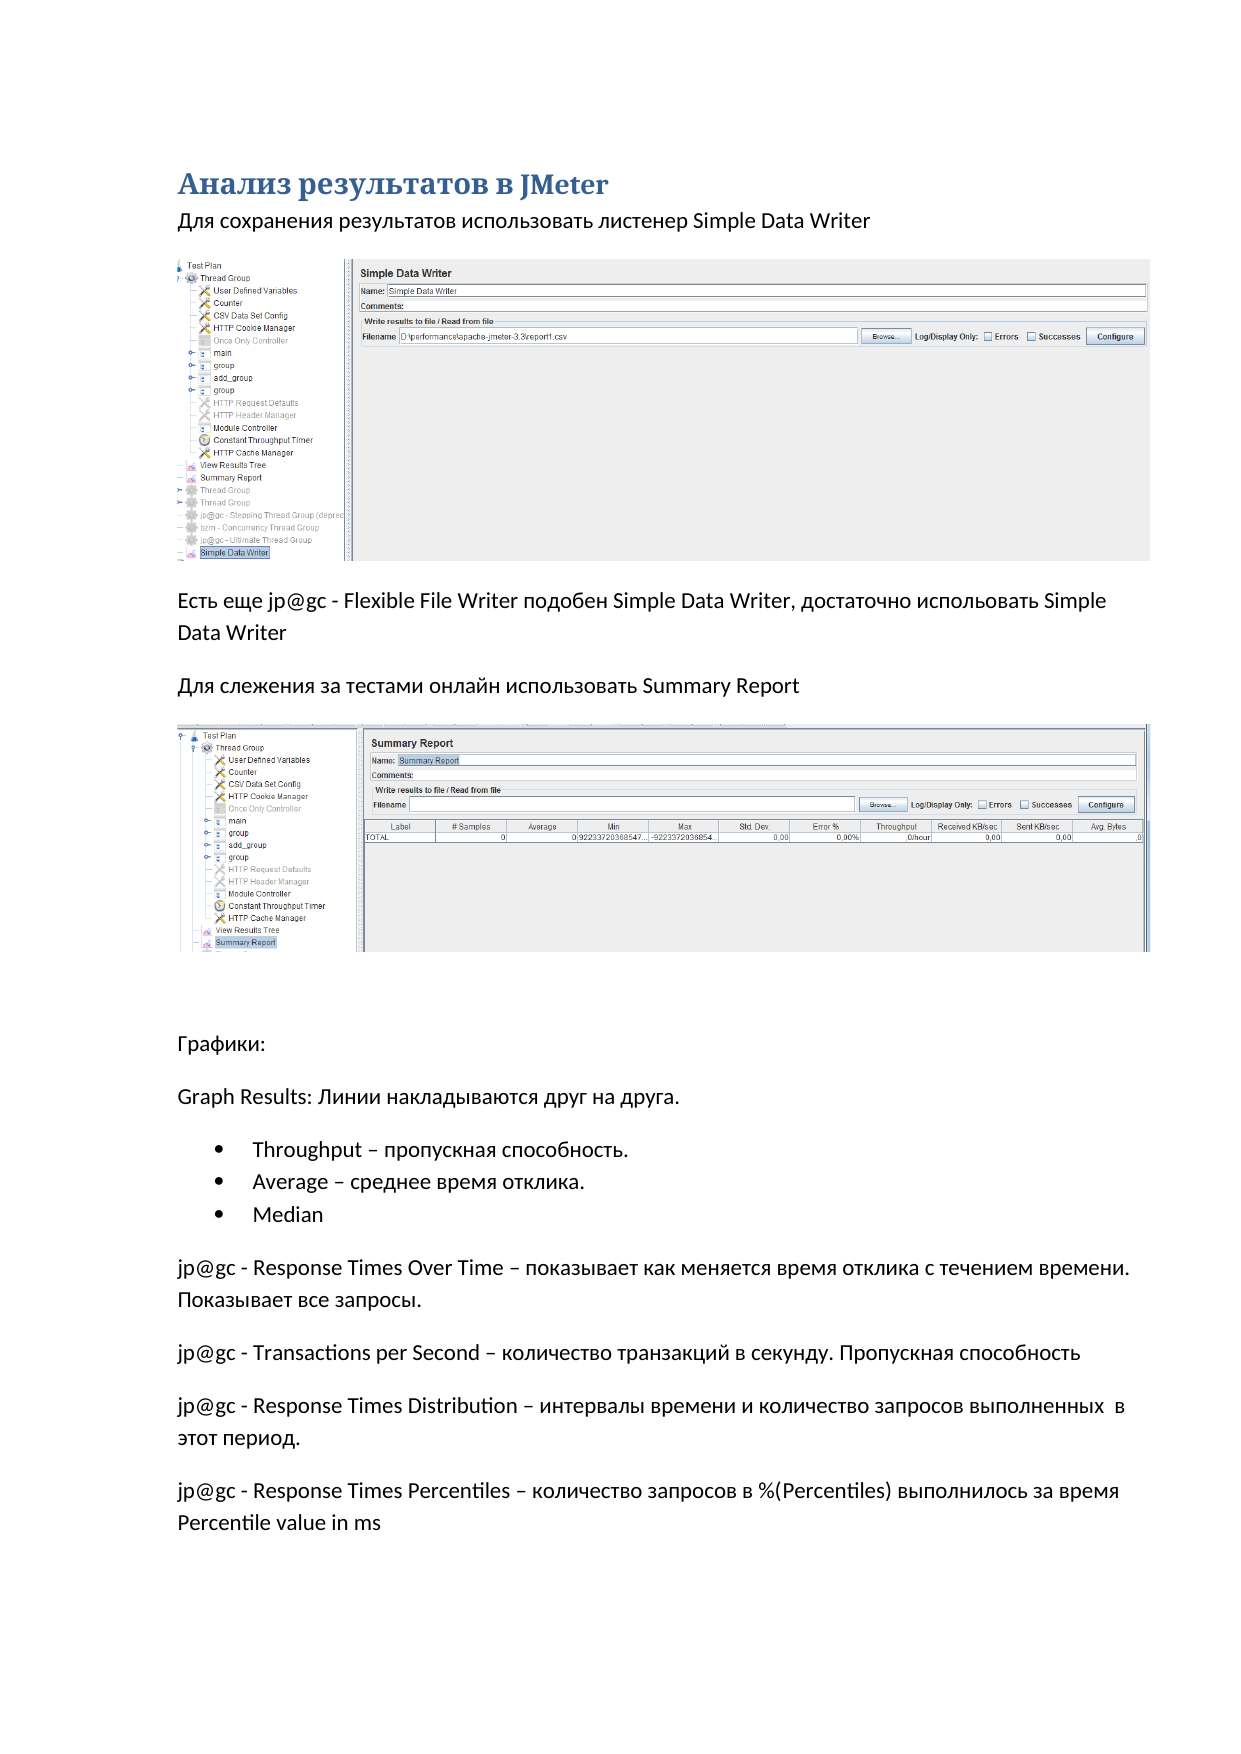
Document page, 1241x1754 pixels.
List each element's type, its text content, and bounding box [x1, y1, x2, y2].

picture [177, 259, 1151, 561]
text Для слежения за тестами онлайн использовать Summary Report [177, 671, 1152, 699]
subtitle Анализ результатов в JMeter [177, 168, 1152, 202]
text jp@gc - Transactions per Second – количество транзакций в секунду. Пропускная способность [177, 1338, 1152, 1366]
text Графики: [177, 1029, 1152, 1057]
text Есть еще jp@gc - Flexible File Writer подобен Simple Data Writer, достаточно испольовать Simple Data Writer [177, 586, 1152, 646]
text jp@gc - Response Times Percentiles – количество запросов в %(Percentiles) выполнилось за время Percentile value in ms [177, 1476, 1152, 1536]
text Для сохранения результатов использовать листенер Simple Data Writer [177, 207, 1152, 235]
list Average – среднее время отклика. [215, 1167, 1152, 1196]
text Graph Results: Линии накладываются друг на друга. [177, 1082, 1152, 1110]
text jp@gc - Response Times Distribution – интервалы времени и количество запросов выполненных в этот период. [177, 1391, 1152, 1451]
list Median [215, 1200, 1152, 1228]
text jp@gc - Response Times Over Time – показывает как меняется время отклика с течением времени. Показывает все запросы. [177, 1253, 1152, 1313]
list Throughput – пропускная способность. [215, 1135, 1152, 1163]
picture [177, 724, 1151, 952]
